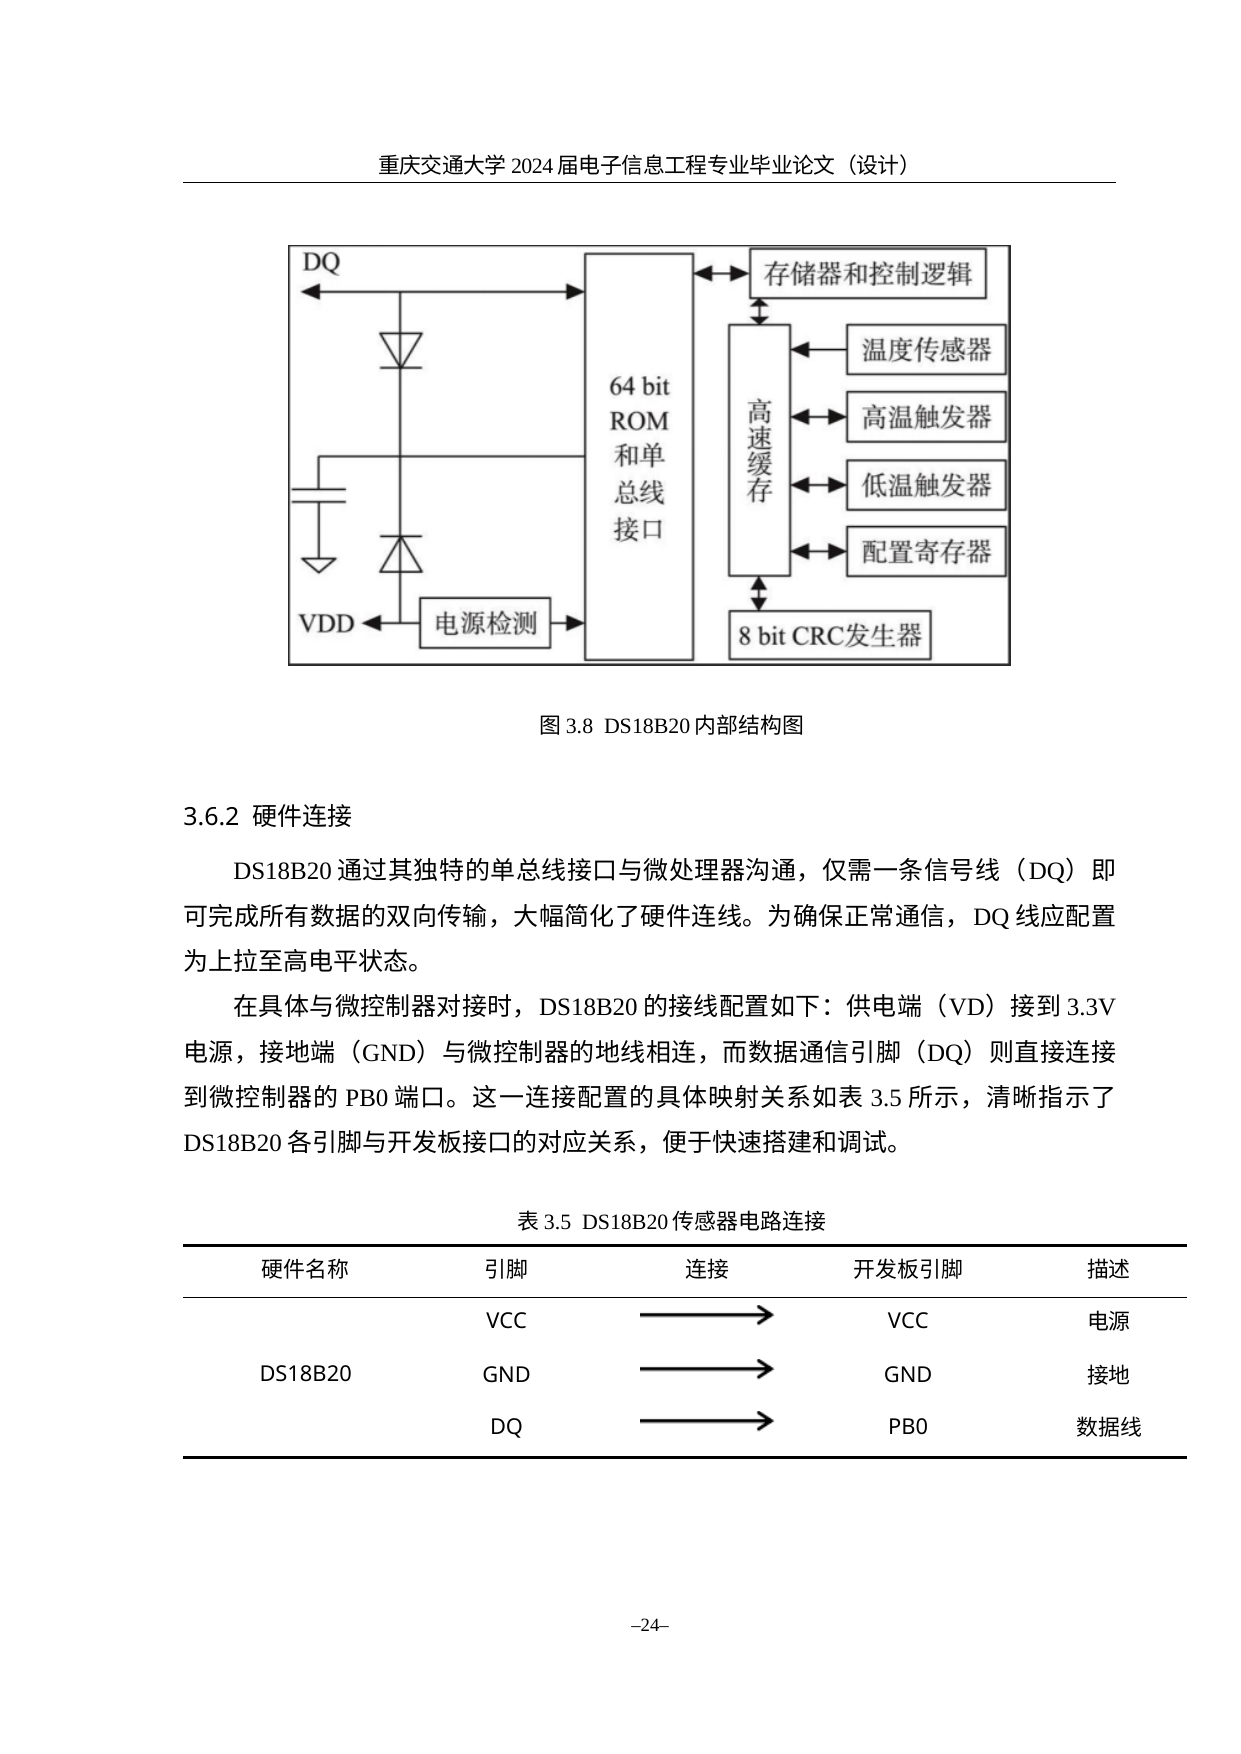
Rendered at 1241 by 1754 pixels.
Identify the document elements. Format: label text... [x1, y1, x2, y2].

subtitle 3.6.2 硬件连接 [183, 796, 1116, 833]
table_header 硬件名称 [183, 1247, 384, 1297]
picture [640, 1411, 775, 1432]
text 图3.8 DS18B20内部结构图 [183, 708, 1116, 740]
text DS18B20通过其独特的单总线接口与微处理器沟通，仅需一条信号线（DQ）即可完成所有数据的双向传输，大幅简化了硬件连线。为确保正常通信，DQ线应配置为上拉至高电平状态。 [183, 851, 1116, 978]
table_cell VCC [384, 1298, 585, 1350]
text 表3.5 DS18B20传感器电路连接 [183, 1204, 1116, 1236]
table_header 引脚 [384, 1247, 585, 1297]
table_cell 数据线 [986, 1403, 1187, 1456]
table_cell GND [384, 1350, 585, 1403]
table_cell [585, 1403, 786, 1456]
table_cell [585, 1350, 786, 1403]
table_cell 电源 [986, 1298, 1187, 1350]
table_header 连接 [585, 1247, 786, 1297]
table_cell DS18B20 [183, 1298, 384, 1456]
picture [288, 245, 1011, 666]
table_cell GND [786, 1350, 986, 1403]
table_cell 接地 [986, 1350, 1187, 1403]
table_cell [585, 1298, 786, 1350]
picture [640, 1305, 775, 1326]
table_cell VCC [786, 1298, 986, 1350]
table_header 描述 [986, 1247, 1187, 1297]
table_cell PB0 [786, 1403, 986, 1456]
text 在具体与微控制器对接时，DS18B20的接线配置如下：供电端（VD）接到3.3V电源，接地端（GND）与微控制器的地线相连，而数据通信引脚（DQ）则直接连接到微控制器的PB0端口。这一连接配置的具体映射关系如表3.5所示，清晰指示了DS18B20各引脚与开发板接口的对应关系，便于快速搭建和调试。 [183, 987, 1116, 1159]
table_header 开发板引脚 [786, 1247, 986, 1297]
picture [640, 1359, 775, 1380]
table_cell DQ [384, 1403, 585, 1456]
